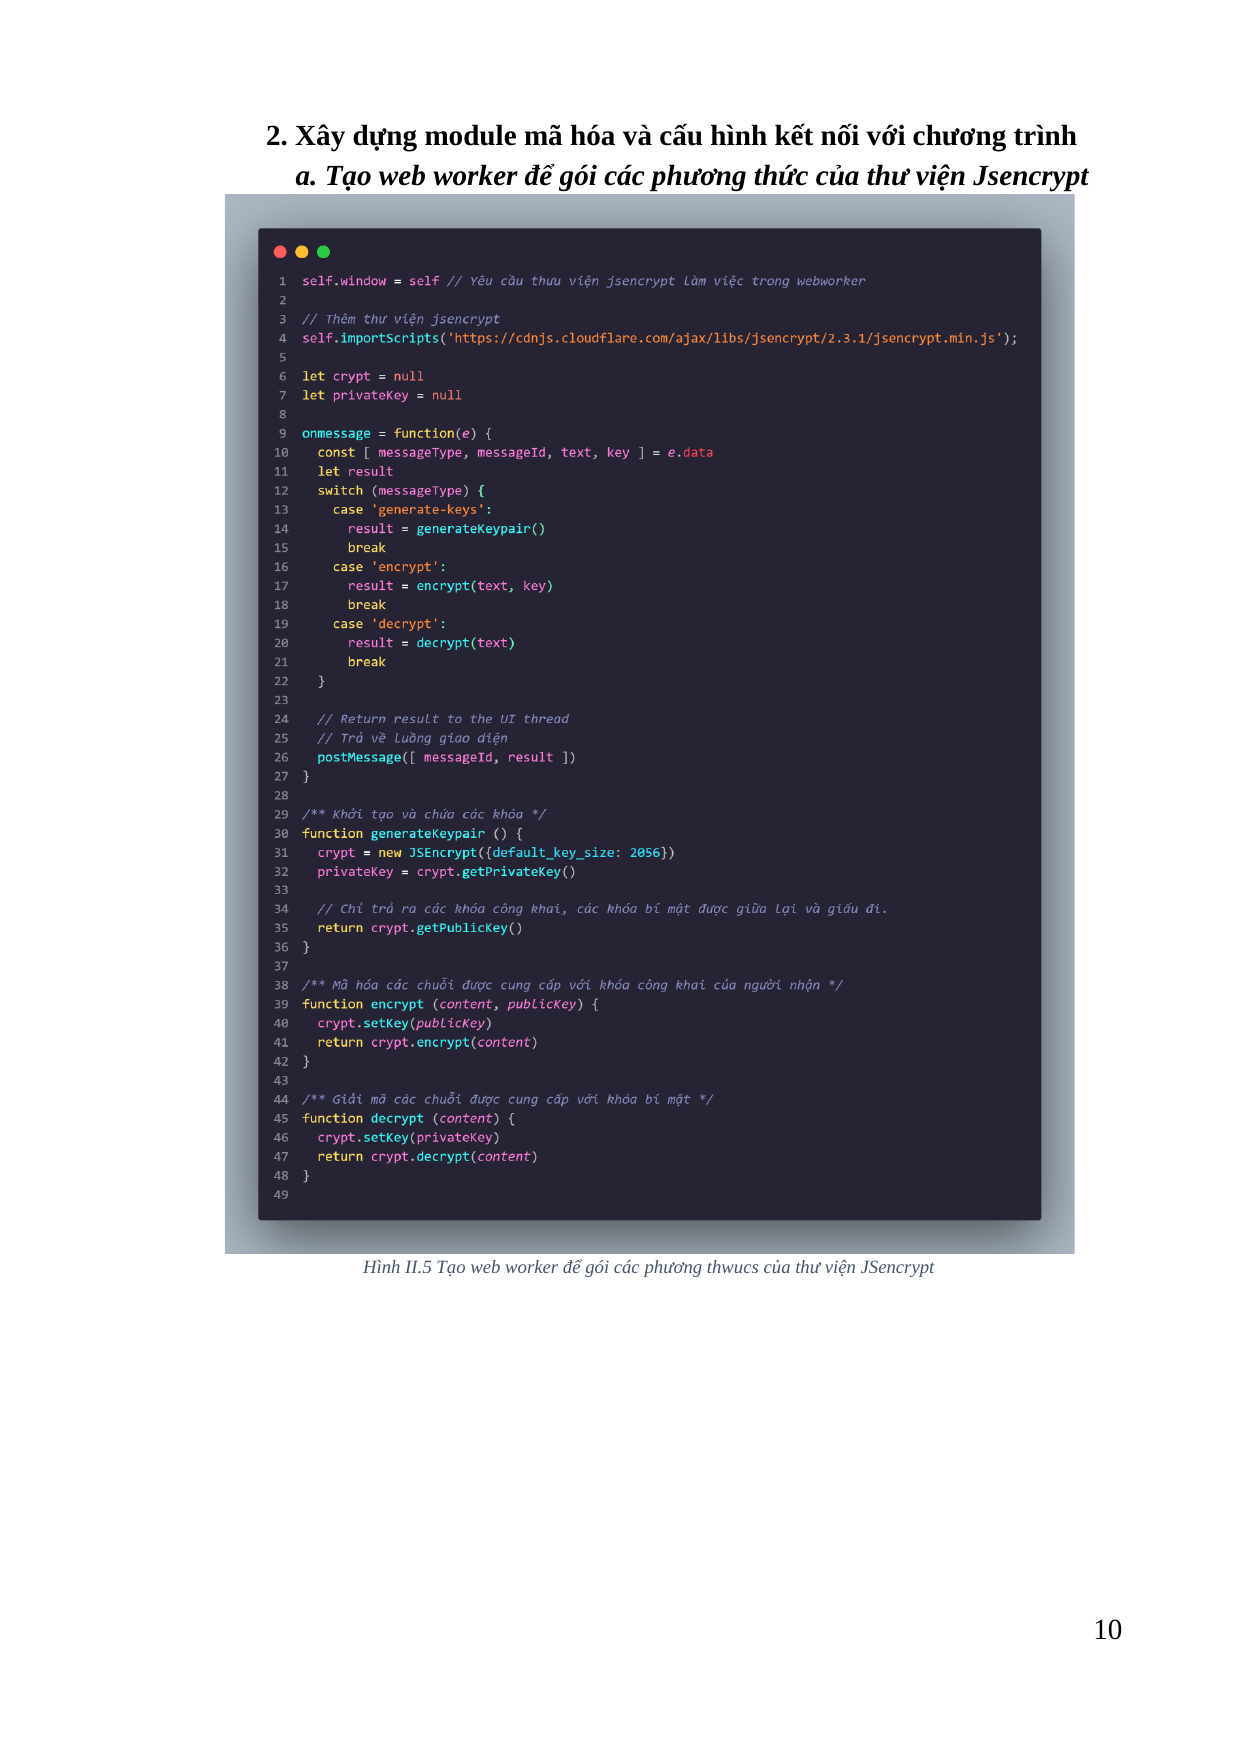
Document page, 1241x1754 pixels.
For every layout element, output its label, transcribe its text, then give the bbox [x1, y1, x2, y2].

picture [224, 194, 1075, 1254]
text Hình II.5 Tạo web worker để gói các phương thwucs của thư viện JSencrypt [177, 1256, 1122, 1277]
subtitle Tạo web worker để gói các phương thức của thư viện Jsencrypt [295, 158, 1122, 192]
subtitle Xây dựng module mã hóa và cấu hình kết nối với chương trình [266, 118, 1122, 152]
